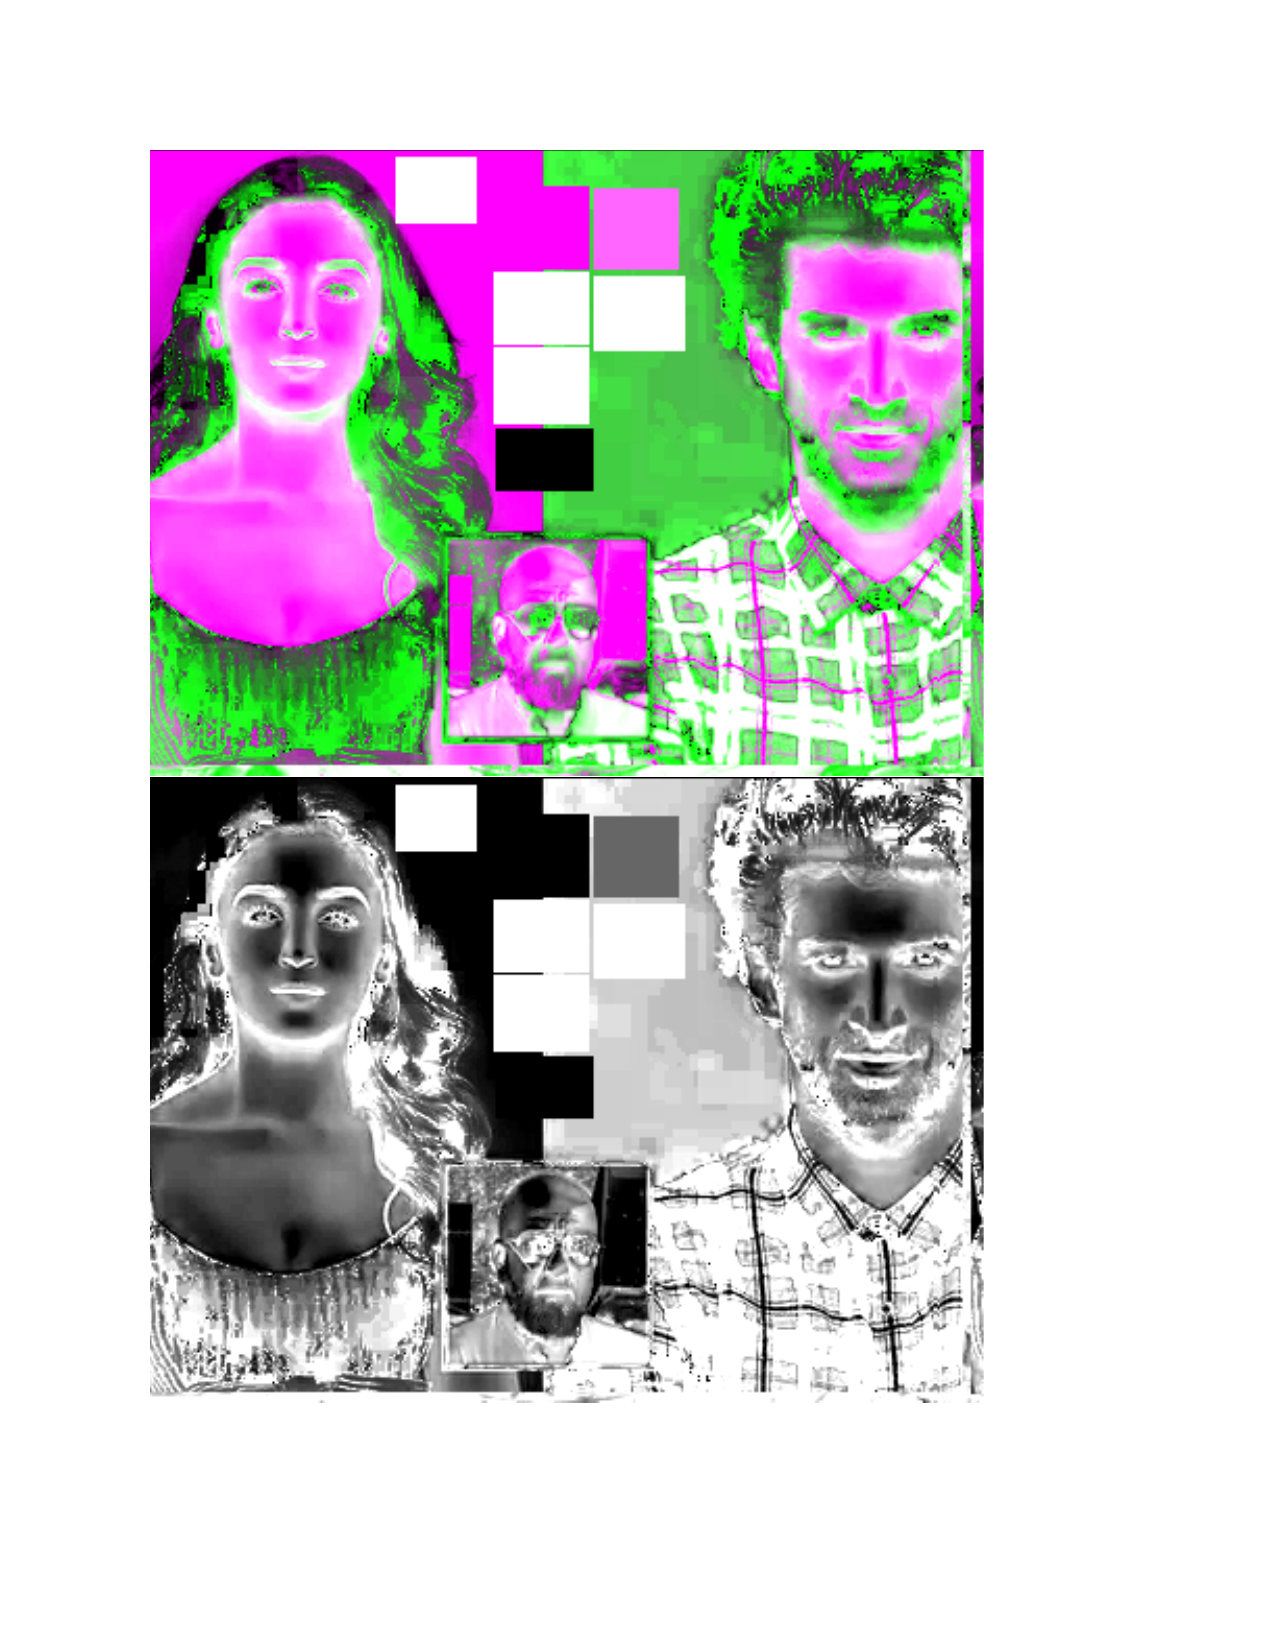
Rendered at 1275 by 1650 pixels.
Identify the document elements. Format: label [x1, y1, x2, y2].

picture [150, 777, 984, 1403]
picture [150, 150, 984, 776]
